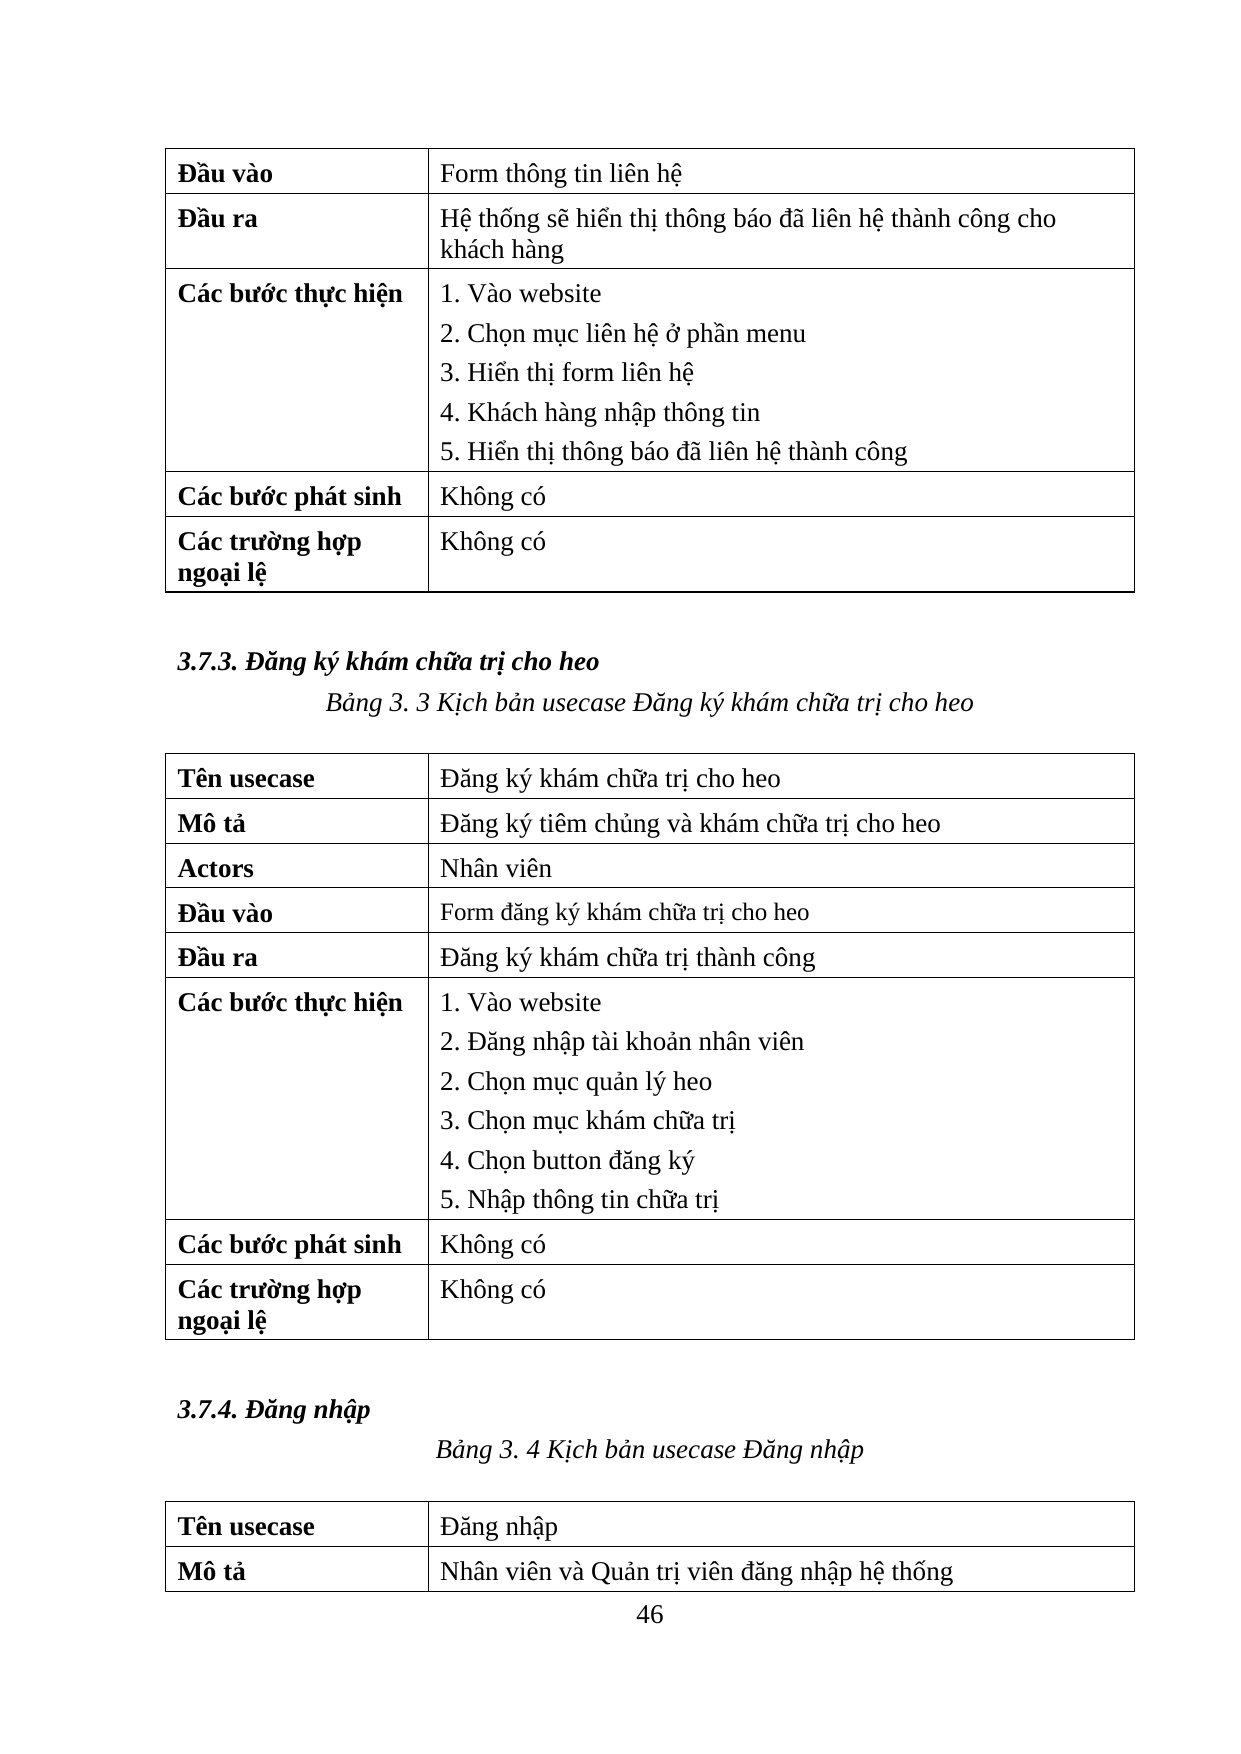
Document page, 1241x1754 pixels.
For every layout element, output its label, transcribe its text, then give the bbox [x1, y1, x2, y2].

table_cell Đầu ra [166, 933, 428, 977]
table_cell Đầu ra [166, 194, 428, 268]
table_header Đăng ký khám chữa trị cho heo [429, 754, 1134, 798]
table_cell Nhân viên [429, 844, 1134, 887]
table_cell Không có [429, 1265, 1134, 1339]
table_cell Form đăng ký khám chữa trị cho heo [429, 888, 1134, 932]
table_cell 1. Vào website 2. Chọn mục liên hệ ở phần menu 3. Hiển thị form liên hệ 4. Khách hàng nhập thông tin 5. Hiển thị thông báo đã liên hệ thành công [429, 269, 1134, 471]
table_cell Form thông tin liên hệ [429, 149, 1134, 192]
subtitle 3.7.3. Đăng ký khám chữa trị cho heo [177, 645, 1122, 676]
table_cell Các bước phát sinh [166, 472, 428, 516]
table_cell Actors [166, 844, 428, 887]
table_cell 1. Vào website 2. Đăng nhập tài khoản nhân viên 2. Chọn mục quản lý heo 3. Chọn mục khám chữa trị 4. Chọn button đăng ký 5. Nhập thông tin chữa trị [429, 978, 1134, 1219]
table_cell Không có [429, 472, 1134, 516]
table_cell Các trường hợp ngoại lệ [166, 1265, 428, 1339]
table_cell Không có [429, 1220, 1134, 1263]
table_header Đăng nhập [429, 1502, 1134, 1546]
subtitle 3.7.4. Đăng nhập [177, 1393, 1122, 1424]
table_cell Mô tả [166, 1547, 428, 1591]
table_cell Không có [429, 517, 1134, 591]
table_cell Đăng ký khám chữa trị thành công [429, 933, 1134, 977]
table_cell Đầu vào [166, 888, 428, 932]
table_cell Các bước phát sinh [166, 1220, 428, 1263]
table_cell Các bước thực hiện [166, 978, 428, 1219]
table_cell Đầu vào [166, 149, 428, 192]
table_cell Hệ thống sẽ hiển thị thông báo đã liên hệ thành công cho khách hàng [429, 194, 1134, 268]
table_header Tên usecase [166, 754, 428, 798]
table_cell Các trường hợp ngoại lệ [166, 517, 428, 591]
table_cell Đăng ký tiêm chủng và khám chữa trị cho heo [429, 799, 1134, 843]
table_header Tên usecase [166, 1502, 428, 1546]
table_cell Nhân viên và Quản trị viên đăng nhập hệ thống [429, 1547, 1134, 1591]
table_cell Các bước thực hiện [166, 269, 428, 471]
table_cell Mô tả [166, 799, 428, 843]
